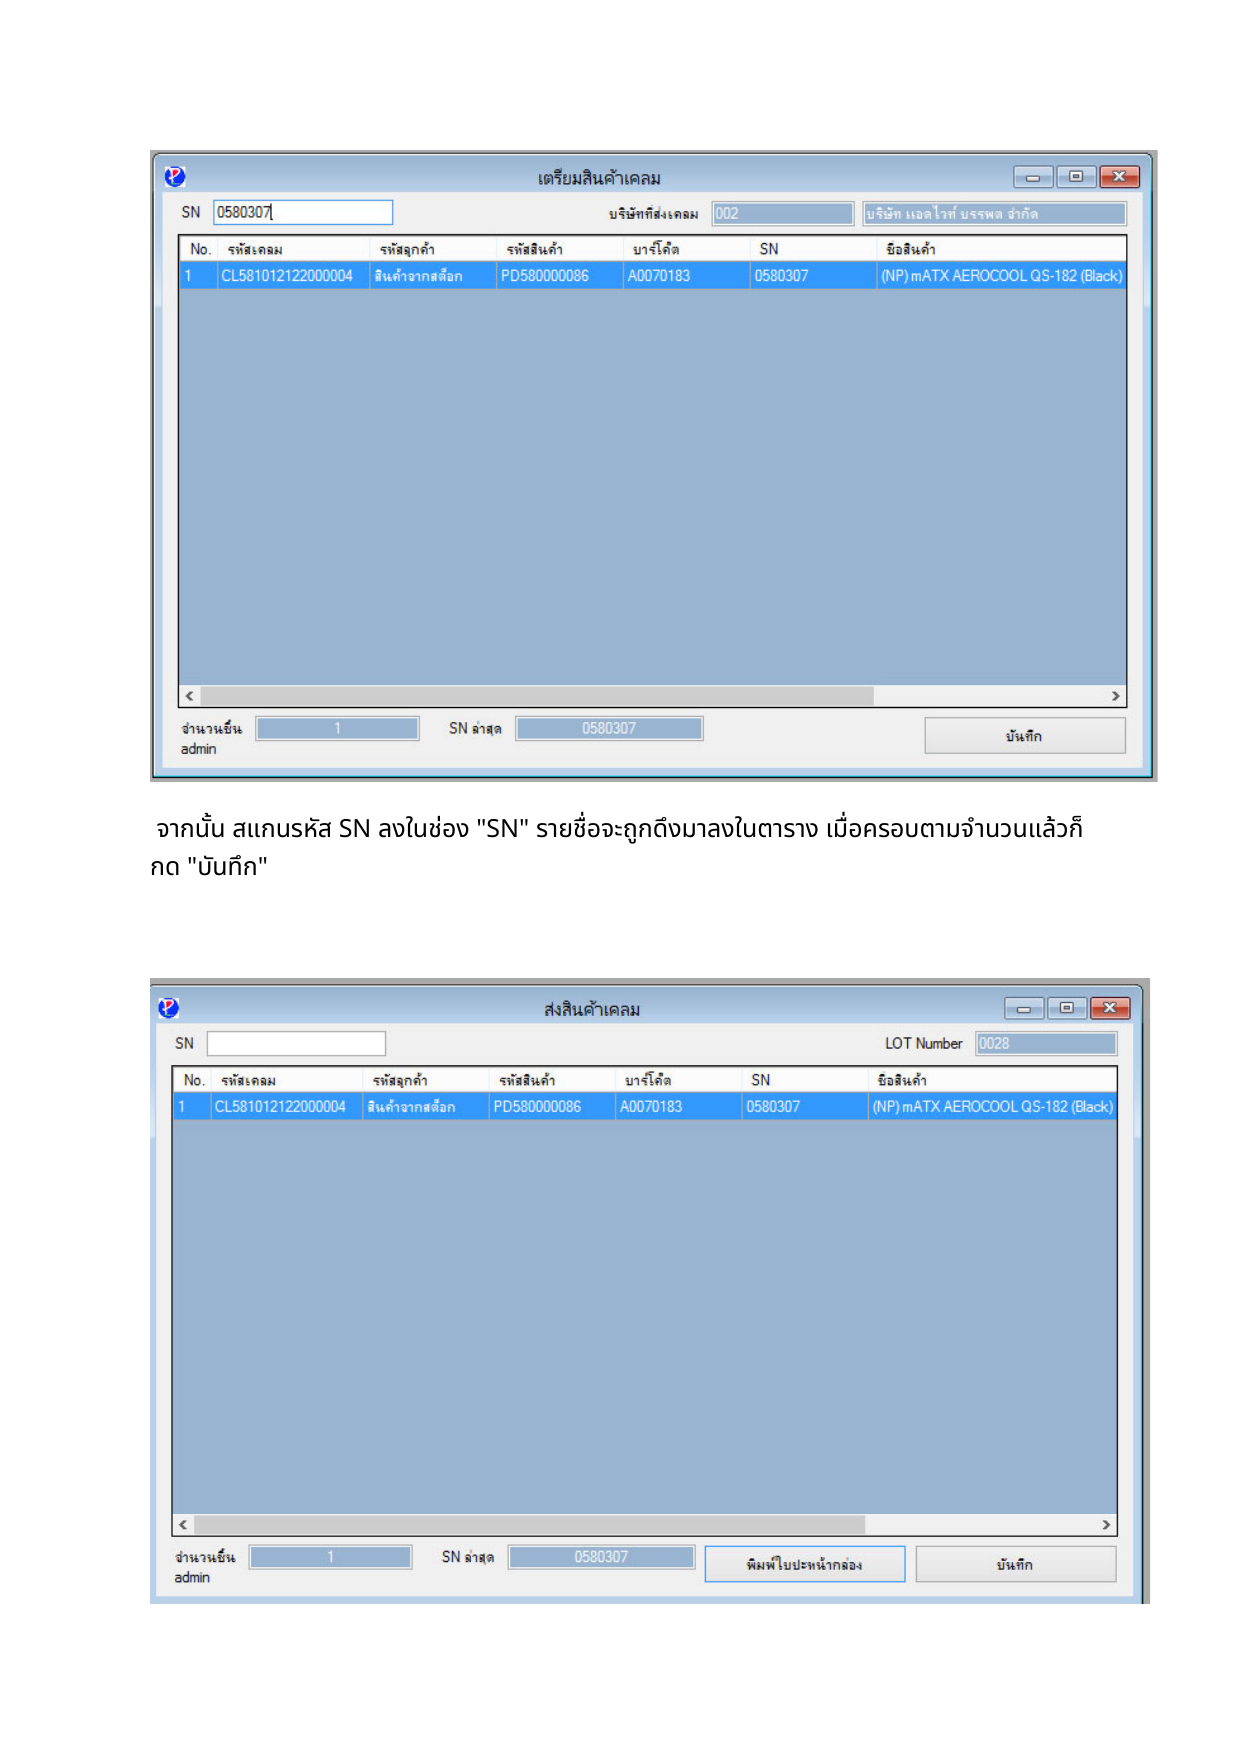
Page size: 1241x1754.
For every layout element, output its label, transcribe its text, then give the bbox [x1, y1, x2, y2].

text จากนั้น สแกนรหัส SN ลงในช่อง "SN" รายชื่อจะถูกดึงมาลงในตาราง เมื่อครอบตามจำนวนแล้วก็กด "บันทึก" [150, 810, 1090, 886]
picture [150, 150, 1158, 782]
picture [150, 978, 1150, 1604]
